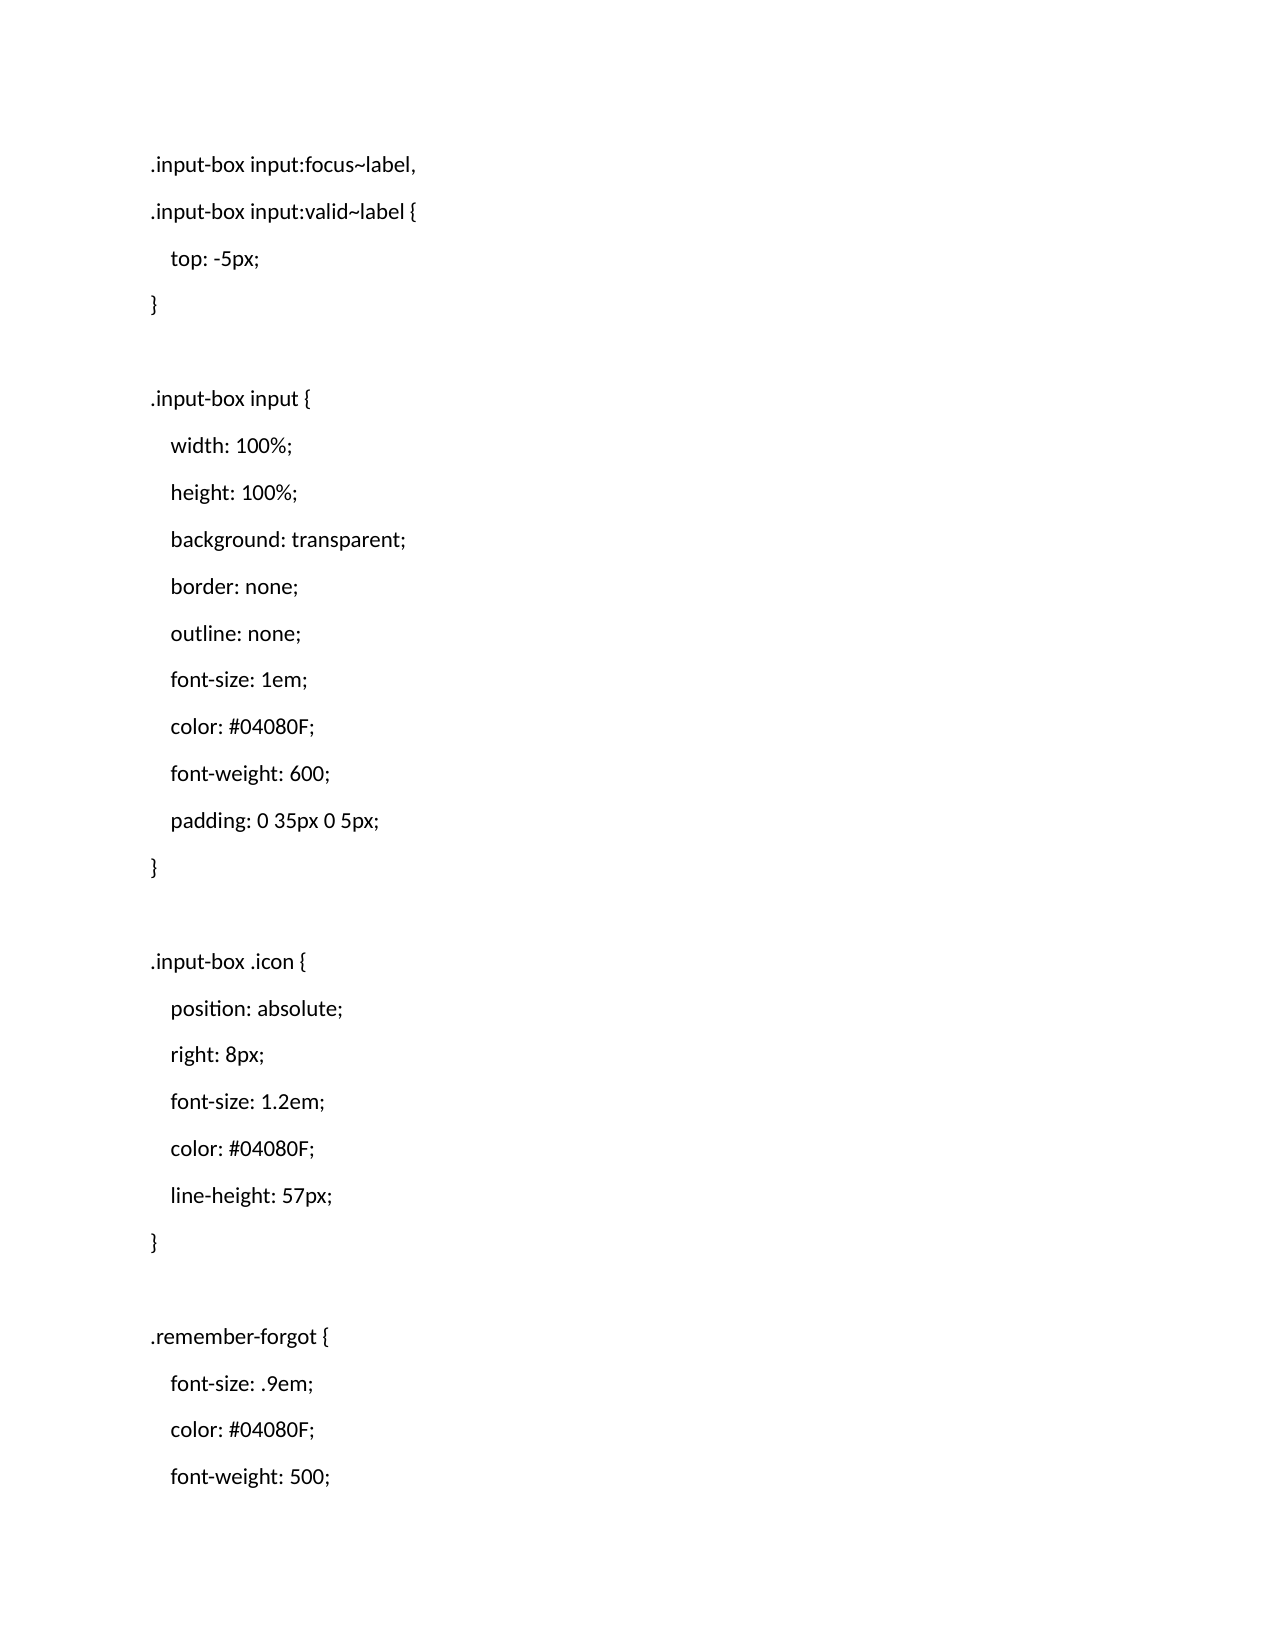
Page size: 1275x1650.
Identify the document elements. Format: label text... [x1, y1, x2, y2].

text } [150, 1228, 1125, 1256]
text font-size: 1em; [150, 666, 1125, 694]
text width: 100%; [150, 431, 1125, 459]
text } [150, 291, 1125, 319]
text height: 100%; [150, 478, 1125, 506]
text .input-box input:valid~label { [150, 197, 1125, 225]
text border: none; [150, 572, 1125, 600]
text line-height: 57px; [150, 1181, 1125, 1209]
text position: absolute; [150, 994, 1125, 1022]
text color: #04080F; [150, 1416, 1125, 1444]
text } [150, 853, 1125, 881]
text font-weight: 600; [150, 759, 1125, 787]
text font-weight: 500; [150, 1462, 1125, 1491]
text color: #04080F; [150, 1134, 1125, 1162]
text padding: 0 35px 0 5px; [150, 806, 1125, 834]
text .input-box input:focus~label, [150, 150, 1125, 178]
text .input-box input { [150, 384, 1125, 412]
text color: #04080F; [150, 712, 1125, 741]
text background: transparent; [150, 525, 1125, 553]
text .input-box .icon { [150, 947, 1125, 975]
text top: -5px; [150, 244, 1125, 272]
text font-size: 1.2em; [150, 1087, 1125, 1116]
text right: 8px; [150, 1041, 1125, 1069]
text outline: none; [150, 619, 1125, 647]
text .remember-forgot { [150, 1322, 1125, 1350]
text font-size: .9em; [150, 1369, 1125, 1397]
